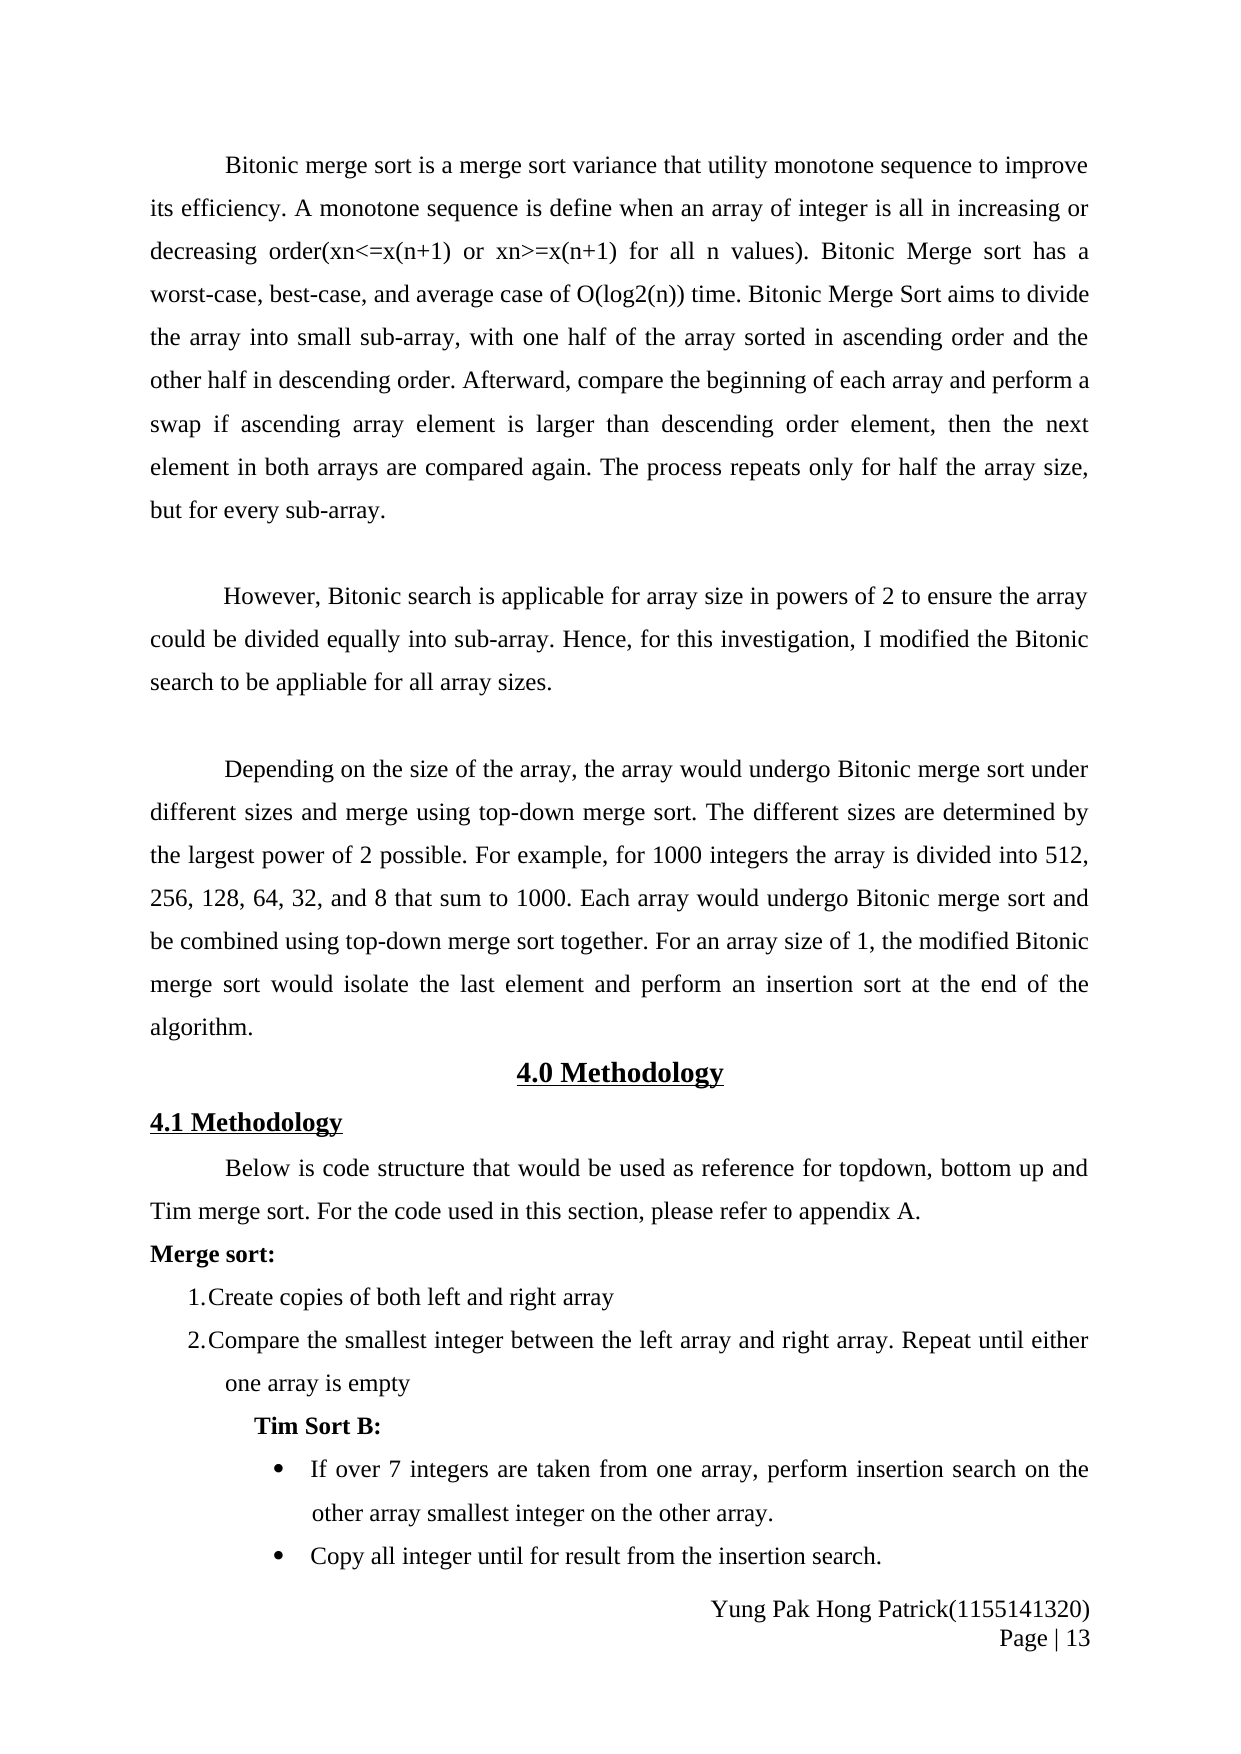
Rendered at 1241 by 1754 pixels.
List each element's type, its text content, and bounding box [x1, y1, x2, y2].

text Merge sort: [150, 1239, 1090, 1268]
text Below is code structure that would be used as reference for topdown, bottom up and Tim merge sort. For the code used in this section, please refer to appendix A. [150, 1153, 1090, 1224]
text Depending on the size of the array, the array would undergo Bitonic merge sort under different sizes and merge using top-down merge sort. The different sizes are determined by the largest power of 2 possible. For example, for 1000 integers the array is divided into 512, 256, 128, 64, 32, and 8 that sum to 1000. Each array would undergo Bitonic merge sort and be combined using top-down merge sort together. For an array size of 1, the modified Bitonic merge sort would isolate the last element and perform an insertion sort at the end of the algorithm. [150, 754, 1090, 1041]
list Create copies of both left and right array [187, 1282, 1090, 1311]
text 4.0 Methodology [150, 1056, 1090, 1089]
list Tim Sort B: [225, 1411, 1090, 1440]
text 4.1 Methodology [150, 1106, 1090, 1137]
list Copy all integer until for result from the insertion search. [274, 1541, 1090, 1569]
text However, Bitonic search is applicable for array size in powers of 2 to ensure the array could be divided equally into sub-array. Hence, for this investigation, I modified the Bitonic search to be appliable for all array sizes. [150, 581, 1090, 696]
list If over 7 integers are taken from one array, perform insertion search on the other array smallest integer on the other array. [274, 1454, 1090, 1526]
text Bitonic merge sort is a merge sort variance that utility monotone sequence to improve its efficiency. A monotone sequence is define when an array of integer is all in increasing or decreasing order(xn<=x(n+1) or xn>=x(n+1) for all n values). Bitonic Merge sort has a worst-case, best-case, and average case of O(log2(n)) time. Bitonic Merge Sort aims to divide the array into small sub-array, with one half of the array sorted in ascending order and the other half in descending order. Afterward, compare the beginning of each array and perform a swap if ascending array element is larger than descending order element, then the next element in both arrays are compared again. The process repeats only for half the array size, but for every sub-array. [150, 150, 1090, 524]
list Compare the smallest integer between the left array and right array. Repeat until either one array is empty [187, 1325, 1090, 1397]
